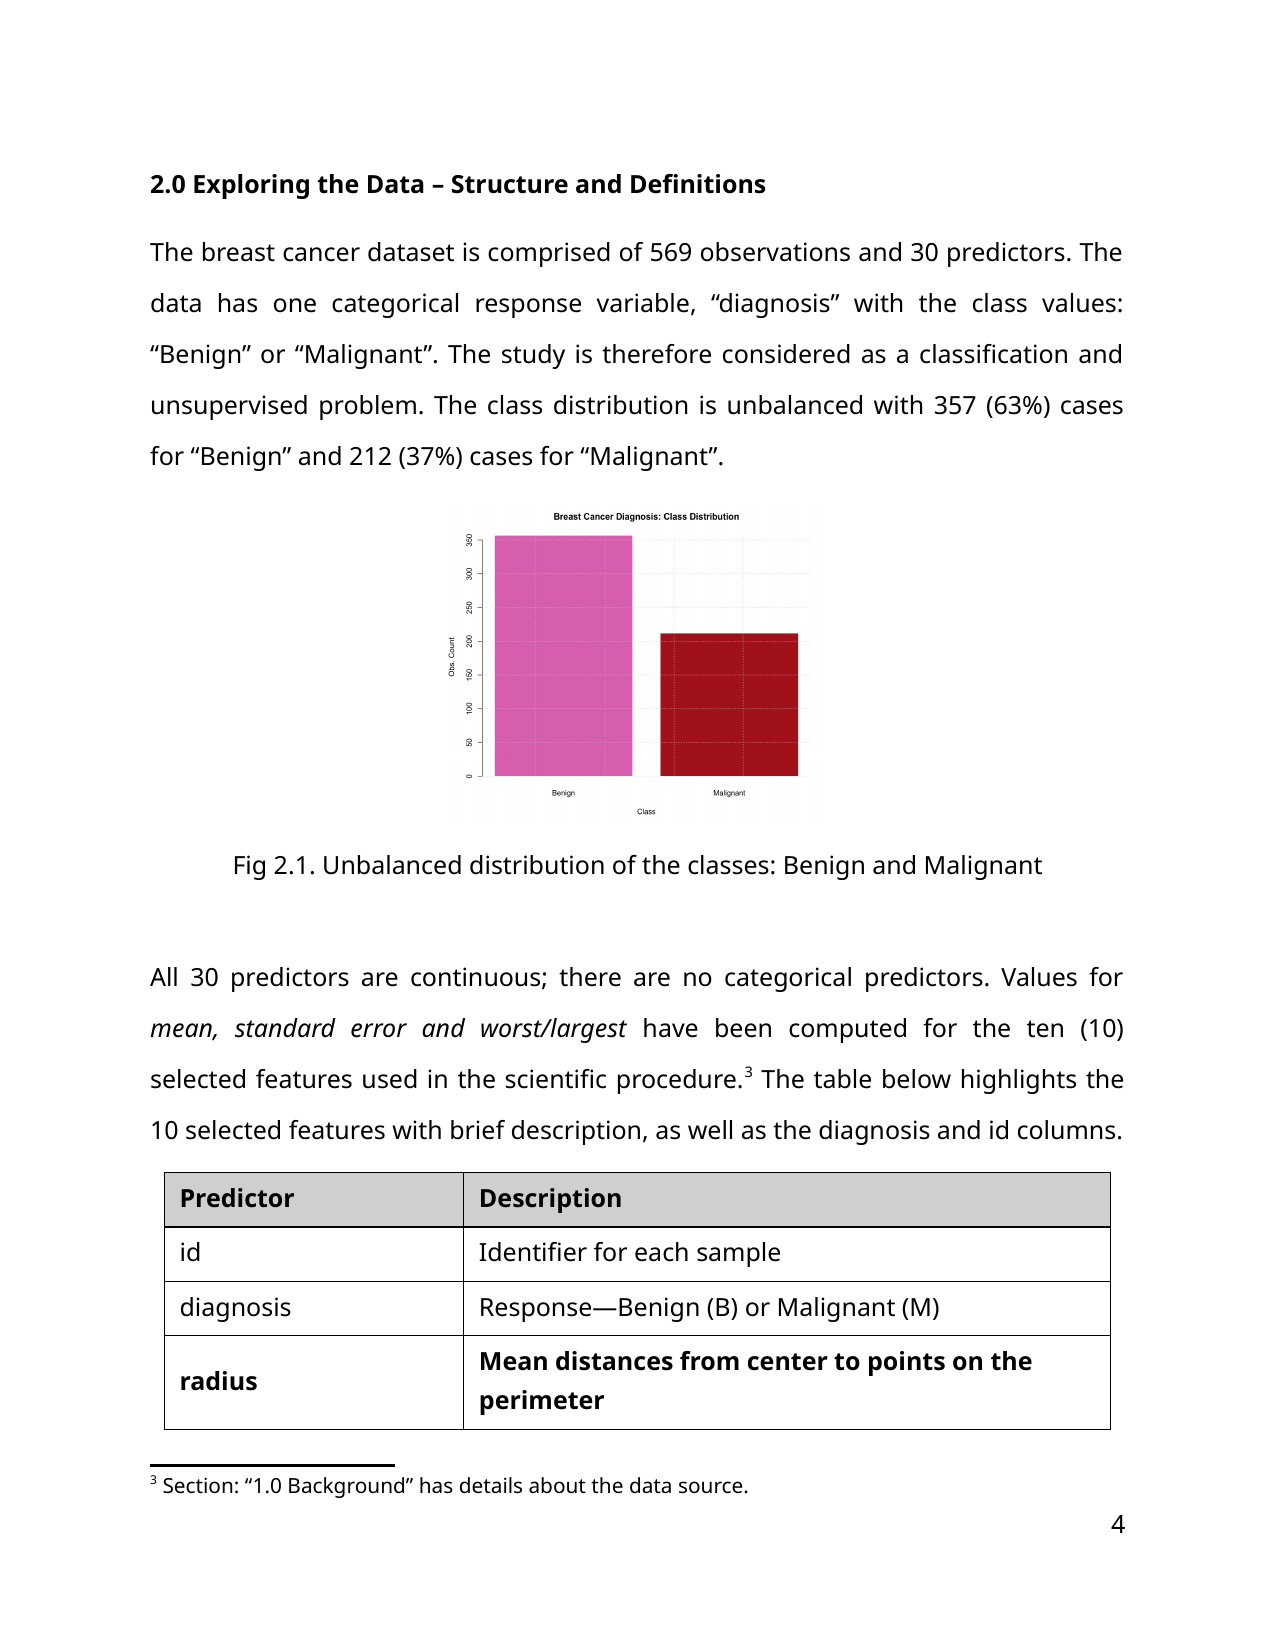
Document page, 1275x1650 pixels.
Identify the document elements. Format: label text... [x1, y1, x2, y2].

table_header Predictor [165, 1173, 463, 1226]
subtitle 2.0 Exploring the Data – Structure and Definitions [150, 167, 1125, 201]
table_cell radius [165, 1336, 463, 1429]
text Fig 2.1. Unbalanced distribution of the classes: Benign and Malignant [150, 848, 1125, 882]
picture [446, 497, 829, 826]
table_header Description [464, 1173, 1110, 1226]
subtitle The breast cancer dataset is comprised of 569 observations and 30 predictors. The data has one categorical response variable, “diagnosis” with the class values: “Benign” or “Malignant”. The study is therefore considered as a classification and unsupervised problem. The class distribution is unbalanced with 357 (63%) cases for “Benign” and 212 (37%) cases for “Malignant”. [150, 234, 1125, 473]
table_cell diagnosis [165, 1282, 463, 1335]
table_cell id [165, 1228, 463, 1281]
table_cell Mean distances from center to points on the perimeter [464, 1336, 1110, 1429]
table_cell Response—Benign (B) or Malignant (M) [464, 1282, 1110, 1335]
table_cell Identifier for each sample [464, 1228, 1110, 1281]
subtitle All 30 predictors are continuous; there are no categorical predictors. Values for mean, standard error and worst/largest have been computed for the ten (10) selected features used in the scientific procedure. The table below highlights the 10 selected features with brief description, as well as the diagnosis and id columns. [150, 959, 1125, 1147]
